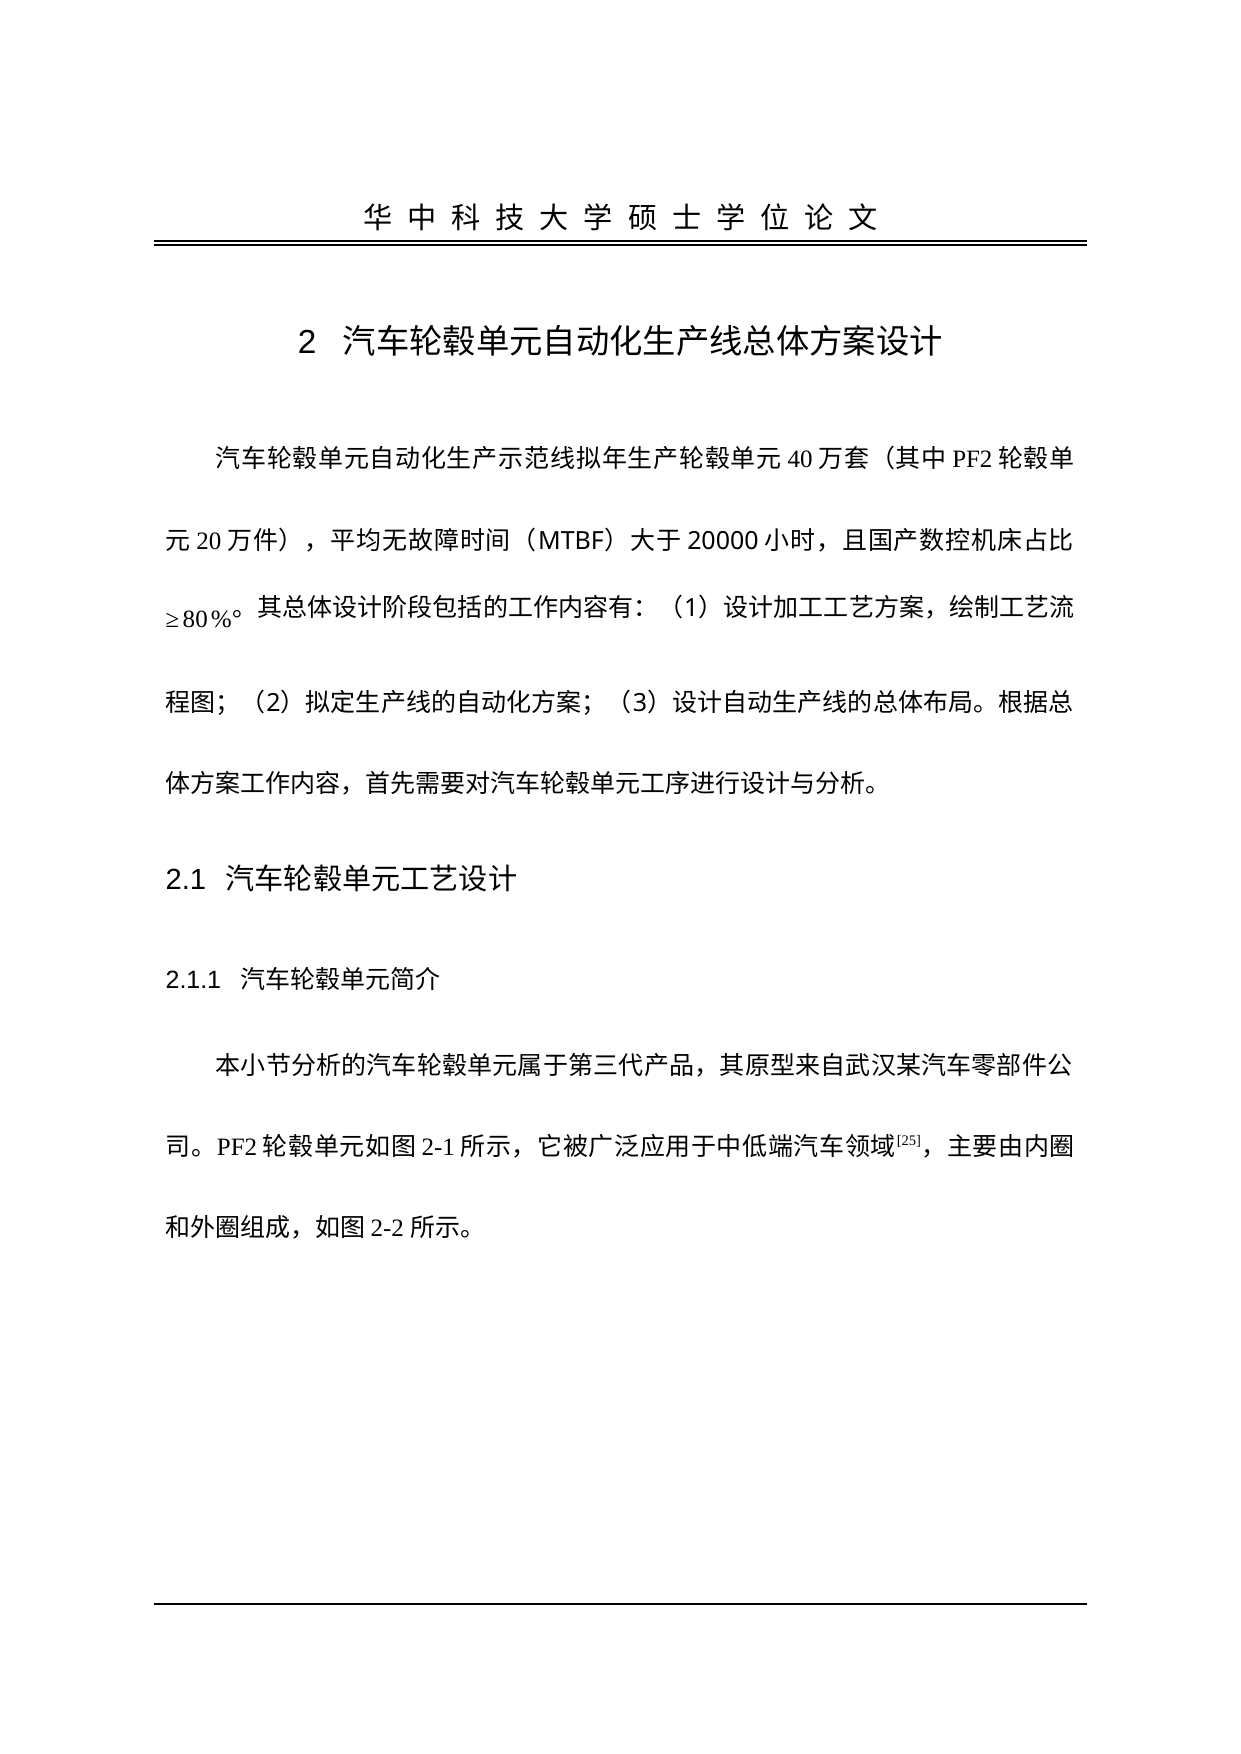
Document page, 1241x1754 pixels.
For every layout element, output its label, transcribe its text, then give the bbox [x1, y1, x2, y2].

subtitle 汽车轮毂单元自动化生产线总体方案设计 [165, 315, 1075, 363]
text 汽车轮毂单元自动化生产示范线拟年生产轮毂单元40万套（其中PF2轮毂单元20万件），平均无故障时间（MTBF）大于20000小时，且国产数控机床占比。其总体设计阶段包括的工作内容有：（1）设计加工工艺方案，绘制工艺流程图；（2）拟定生产线的自动化方案；（3）设计自动生产线的总体布局。根据总体方案工作内容，首先需要对汽车轮毂单元工序进行设计与分析。 [165, 424, 1075, 814]
text 本小节分析的汽车轮毂单元属于第三代产品，其原型来自武汉某汽车零部件公司。PF2轮毂单元如图2-1所示，它被广泛应用于中低端汽车领域[25]，主要由内圈和外圈组成，如图2-2 所示。 [165, 1031, 1075, 1258]
subtitle 汽车轮毂单元工艺设计 [165, 844, 1075, 909]
subtitle 汽车轮毂单元简介 [165, 945, 1075, 1010]
